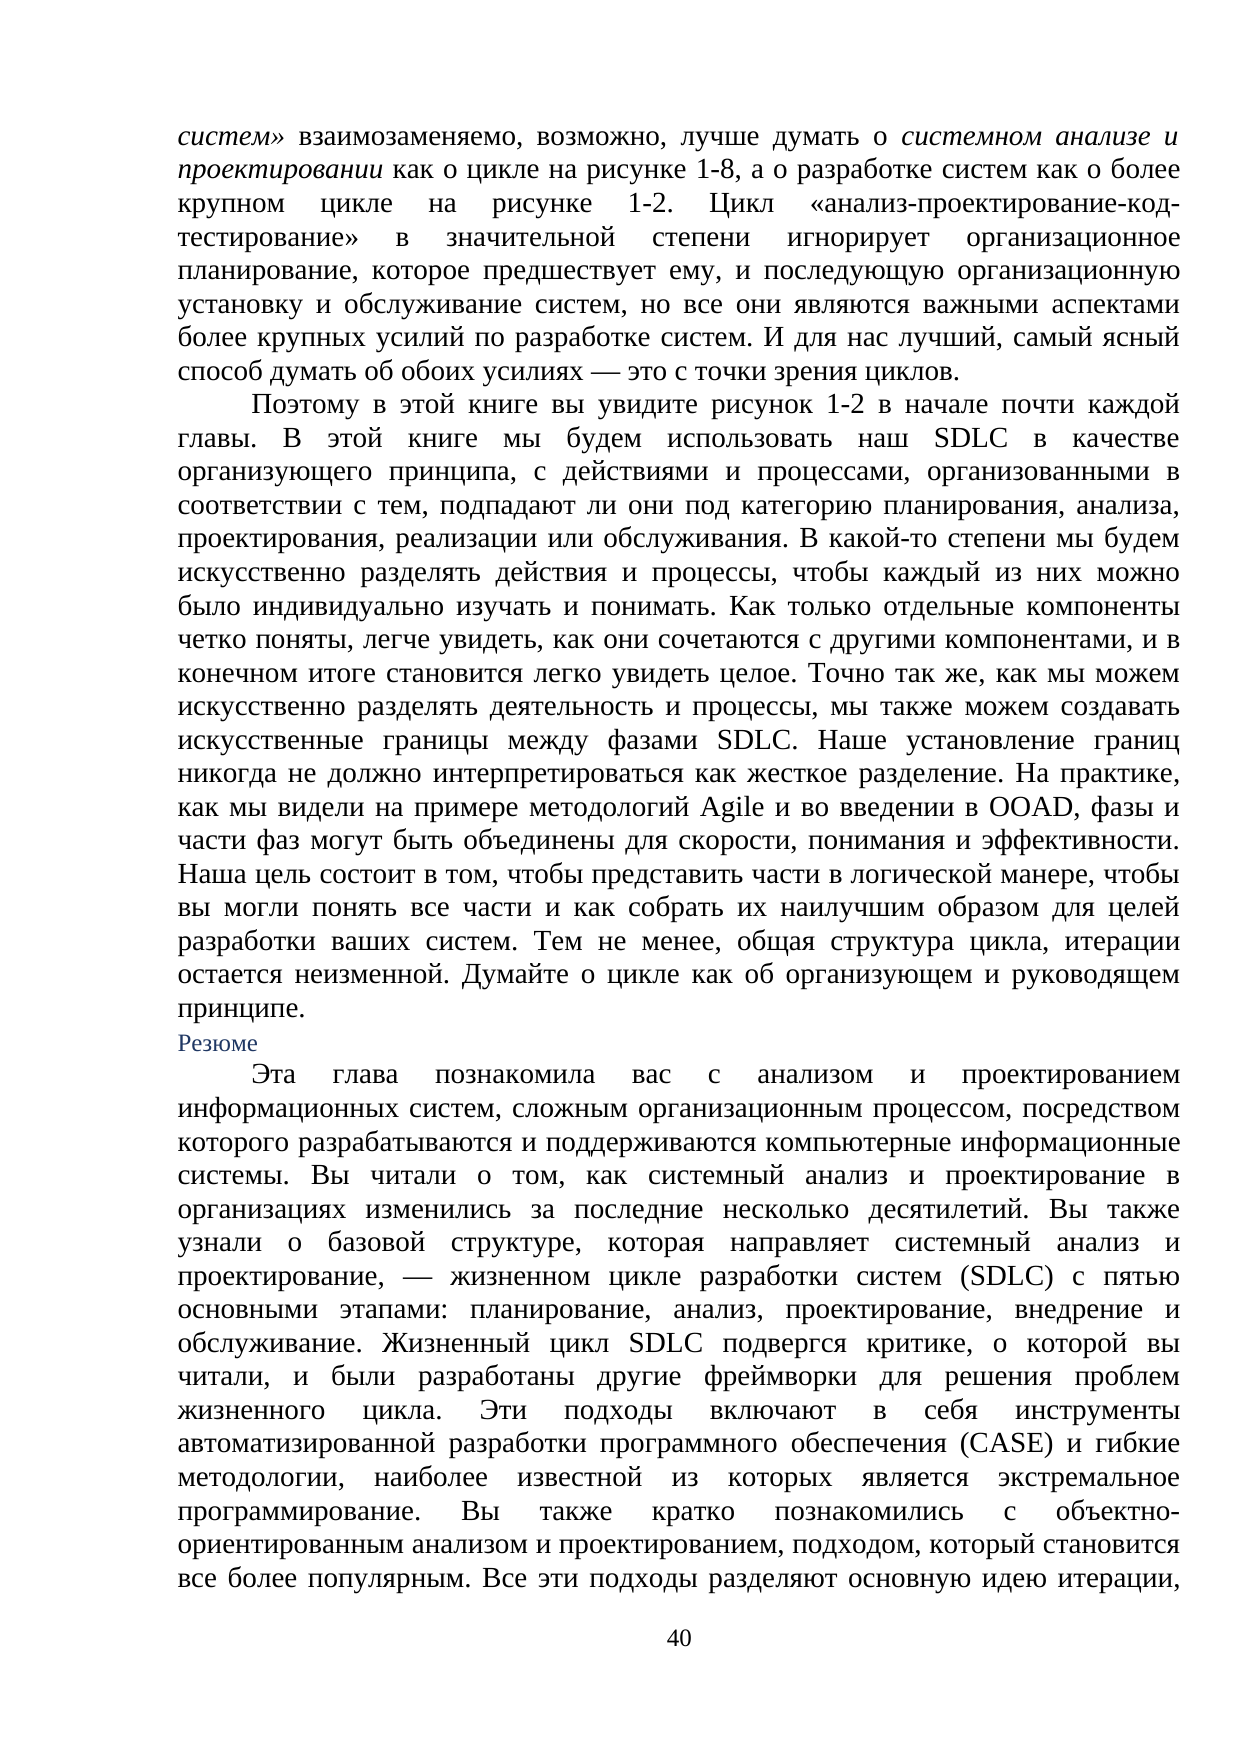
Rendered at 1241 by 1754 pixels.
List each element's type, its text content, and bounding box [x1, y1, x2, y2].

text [177, 118, 1181, 386]
text Поэтому в этой книге вы увидите рисунок 1-2 в начале почти каждой главы. В этой книге мы будем использовать наш SDLC в качестве организующего принципа, с действиями и процессами, организованными в соответствии с тем, подпадают ли они под категорию планирования, анализа, проектирования, реализации или обслуживания. В какой-то степени мы будем искусственно разделять действия и процессы, чтобы каждый из них можно было индивидуально изучать и понимать. Как только отдельные компоненты четко поняты, легче увидеть, как они сочетаются с другими компонентами, и в конечном итоге становится легко увидеть целое. Точно так же, как мы можем искусственно разделять деятельность и процессы, мы также можем создавать искусственные границы между фазами SDLC. Наше установление границ никогда не должно интерпретироваться как жесткое разделение. На практике, как мы видели на примере методологий Agile и во введении в OOAD, фазы и части фаз могут быть объединены для скорости, понимания и эффективности. Наша цель состоит в том, чтобы представить части в логической манере, чтобы вы могли понять все части и как собрать их наилучшим образом для целей разработки ваших систем. Тем не менее, общая структура цикла, итерации остается неизменной. Думайте о цикле как об организующем и руководящем принципе. [177, 386, 1181, 1024]
subtitle Резюме [177, 1028, 1181, 1057]
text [177, 1057, 1181, 1593]
